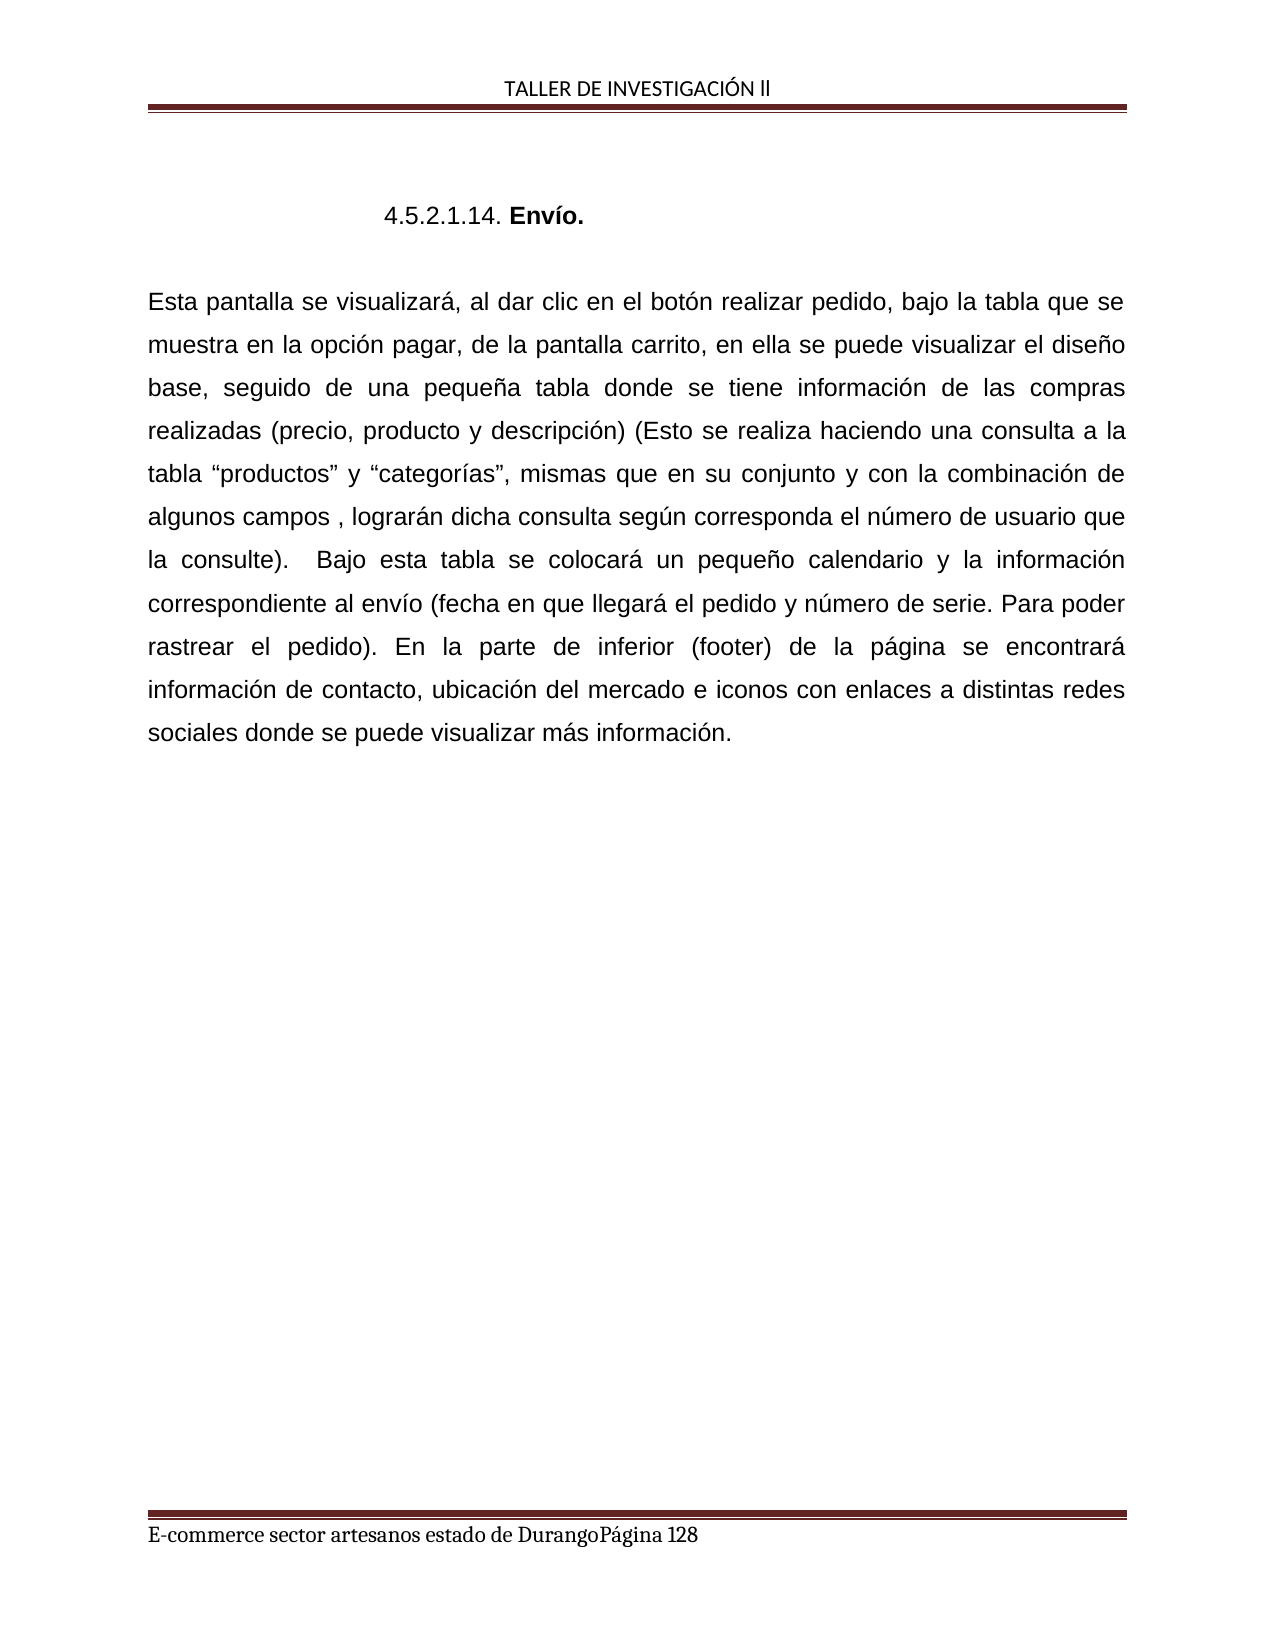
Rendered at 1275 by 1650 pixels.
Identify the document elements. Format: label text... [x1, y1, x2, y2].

subtitle 4.5.2.1.14. Envío. [384, 201, 1127, 229]
text Esta pantalla se visualizará, al dar clic en el botón realizar pedido, bajo la tabla que se muestra en la opción pagar, de la pantalla carrito, en ella se puede visualizar el diseño base, seguido de una pequeña tabla donde se tiene información de las compras realizadas (precio, producto y descripción) (Esto se realiza haciendo una consulta a la tabla “productos” y “categorías”, mismas que en su conjunto y con la combinación de algunos campos , lograrán dicha consulta según corresponda el número de usuario que la consulte). Bajo esta tabla se colocará un pequeño calendario y la información correspondiente al envío (fecha en que llegará el pedido y número de serie. Para poder rastrear el pedido). En la parte de inferior (footer) de la página se encontrará información de contacto, ubicación del mercado e iconos con enlaces a distintas redes sociales donde se puede visualizar más información. [148, 287, 1127, 747]
